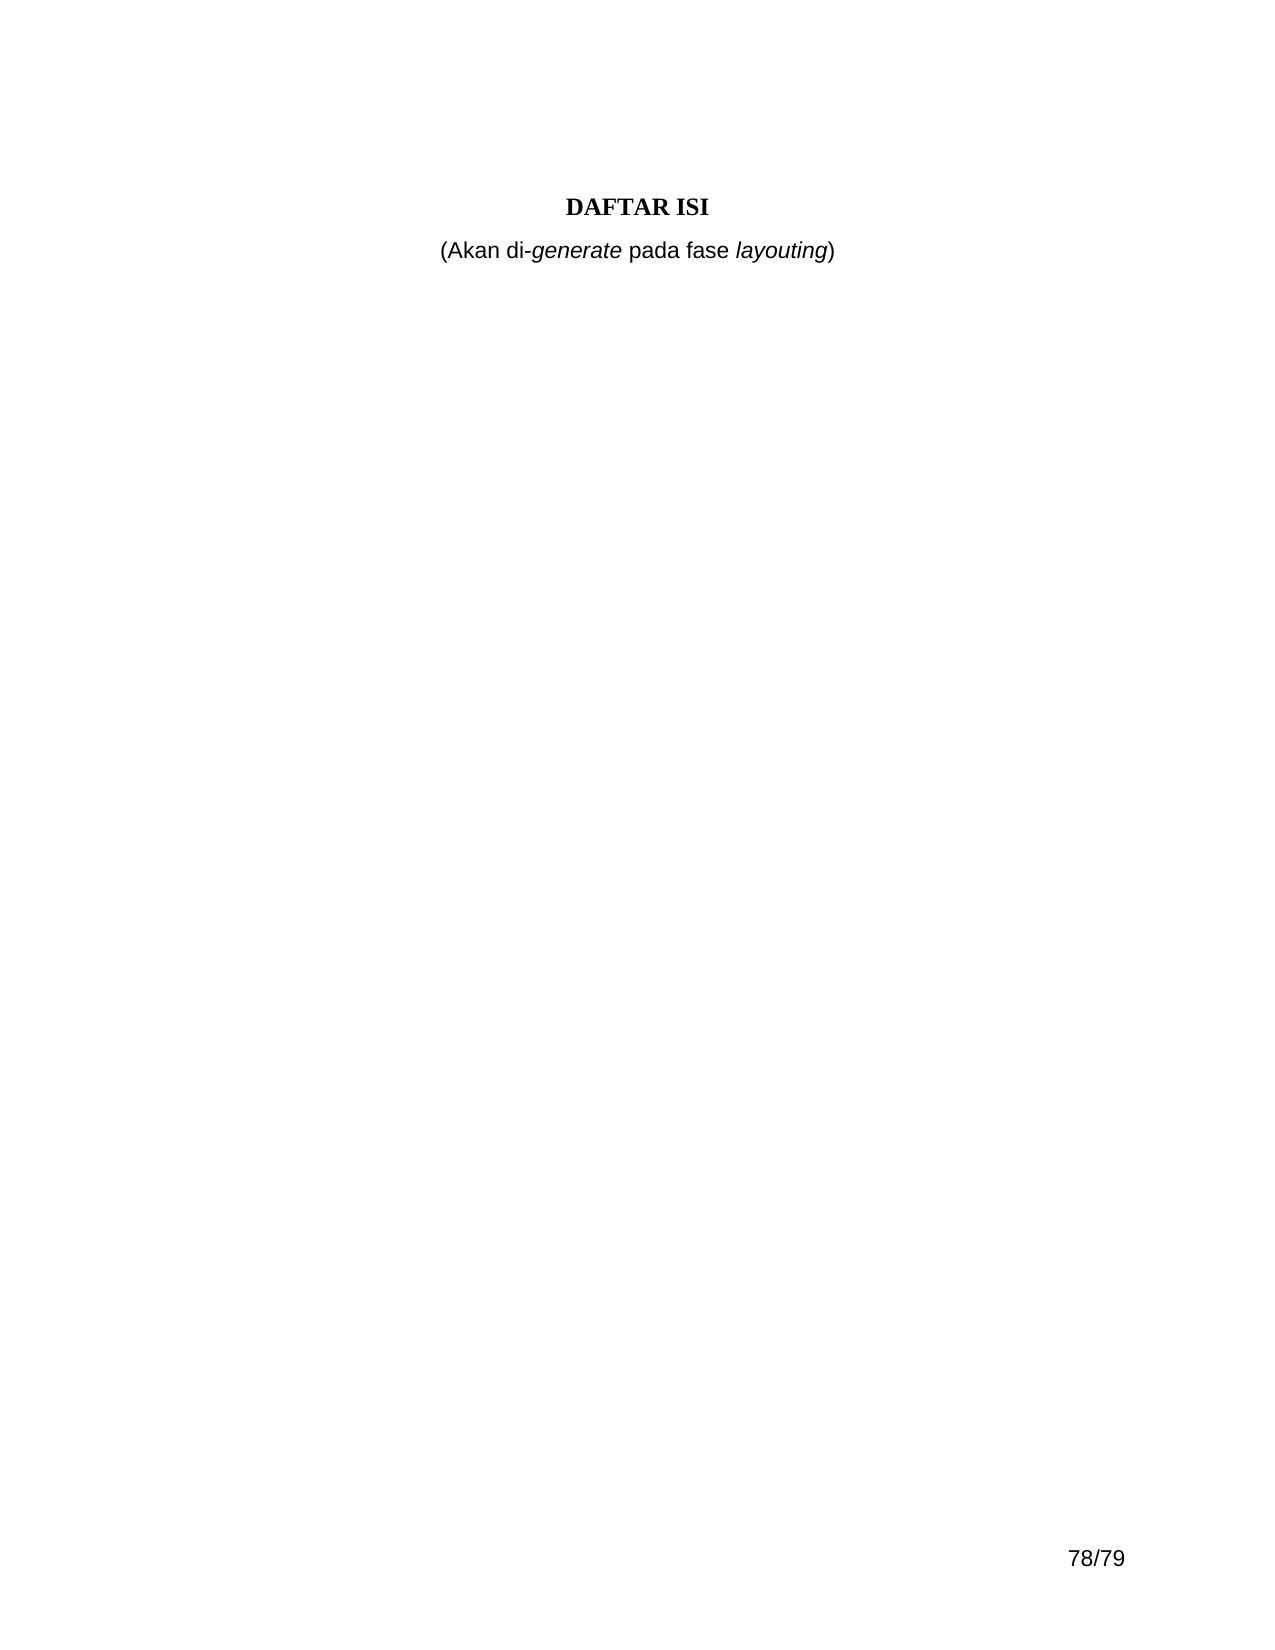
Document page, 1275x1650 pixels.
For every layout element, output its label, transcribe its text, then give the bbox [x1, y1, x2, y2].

text (Akan di-generate pada fase layouting) [150, 237, 1125, 263]
subtitle DAFTAR ISI [150, 192, 1125, 220]
